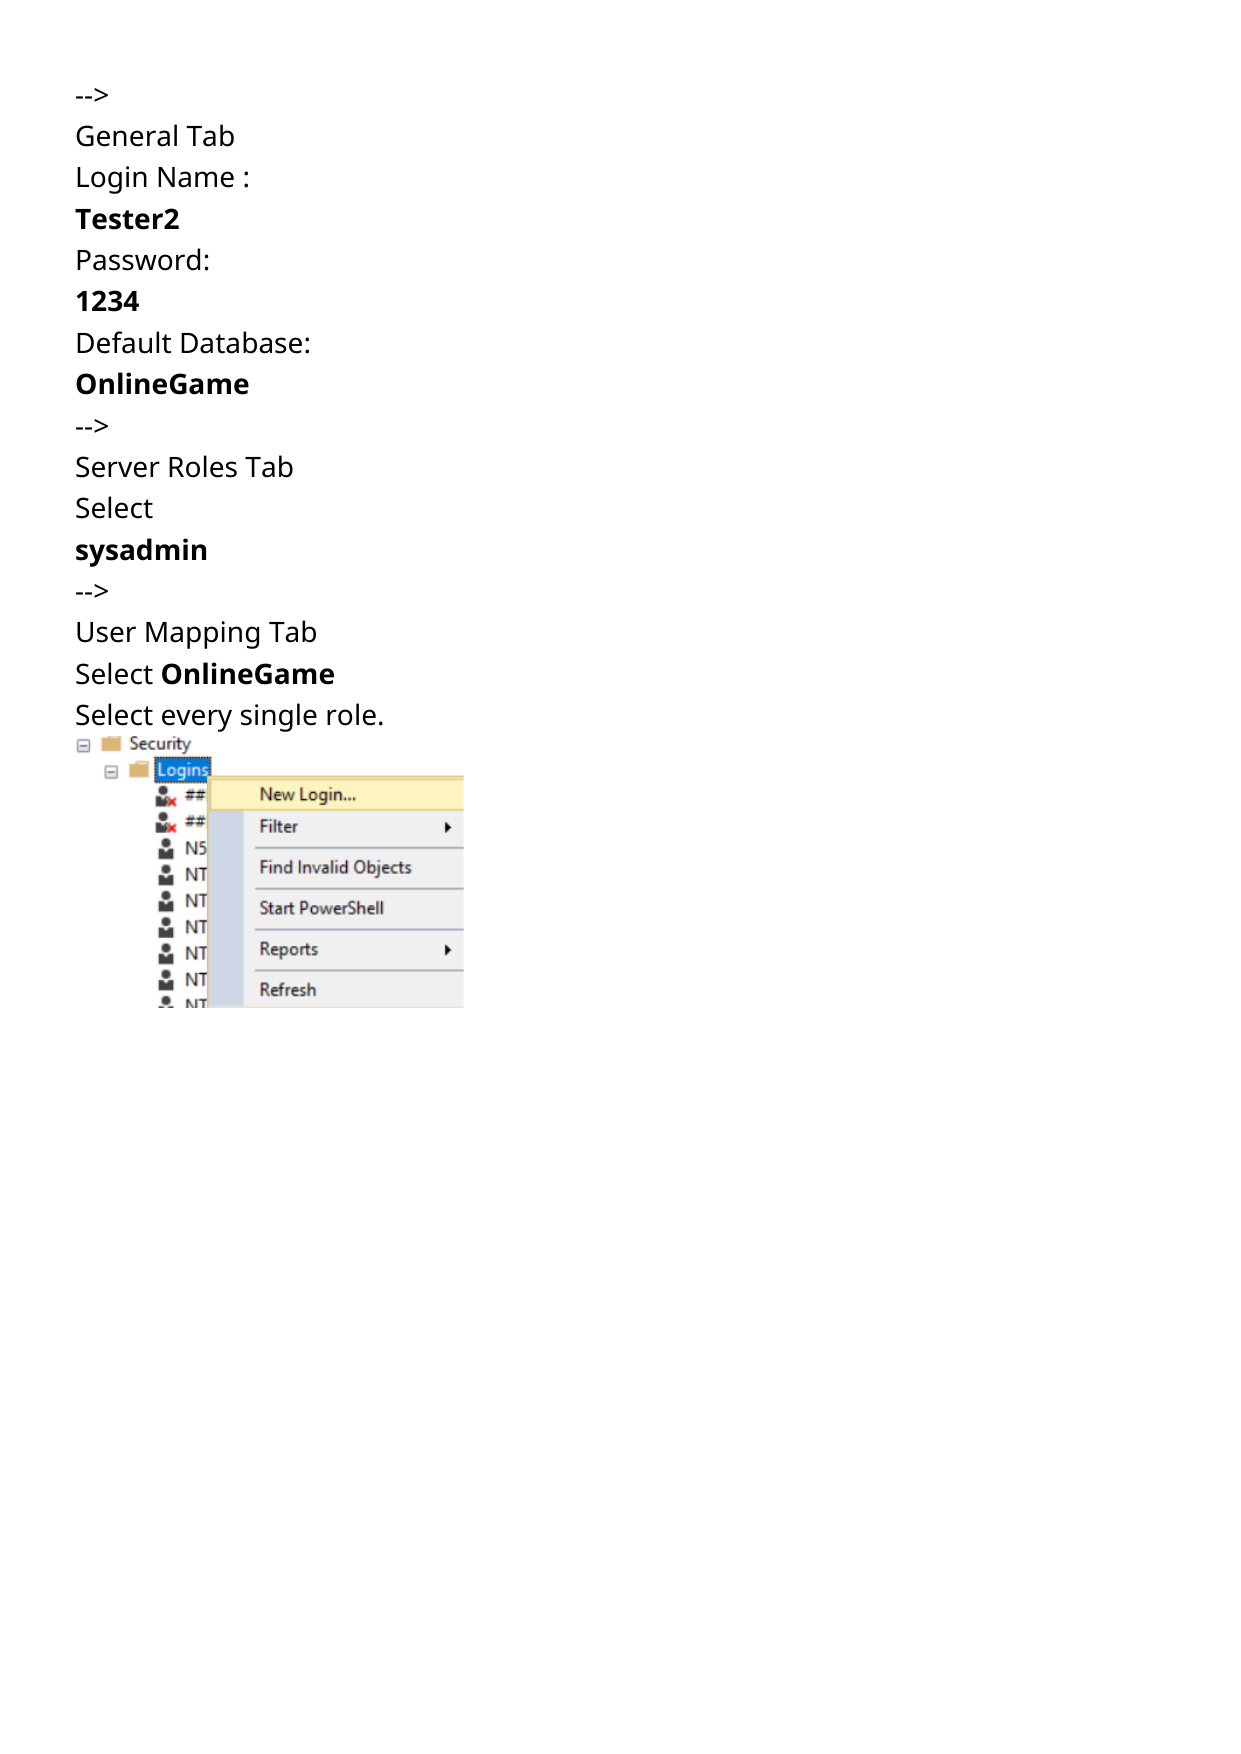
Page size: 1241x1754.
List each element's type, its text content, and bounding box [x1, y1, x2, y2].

text sysadmin [75, 530, 1165, 568]
text --> [75, 75, 1165, 113]
text Server Roles Tab [75, 447, 1165, 486]
text Select OnlineGame [75, 654, 1165, 692]
text --> [75, 406, 1165, 444]
text Password: [75, 240, 1165, 279]
text Select [75, 488, 1165, 527]
text 1234 [75, 282, 1165, 320]
text User Mapping Tab [75, 613, 1165, 651]
text Tester2 [75, 199, 1165, 237]
text OnlineGame [75, 364, 1165, 403]
text Select every single role. [75, 695, 1165, 734]
text Default Database: [75, 323, 1165, 361]
picture [75, 736, 464, 1008]
text Login Name : [75, 158, 1165, 196]
text --> [75, 571, 1165, 609]
text General Tab [75, 116, 1165, 155]
